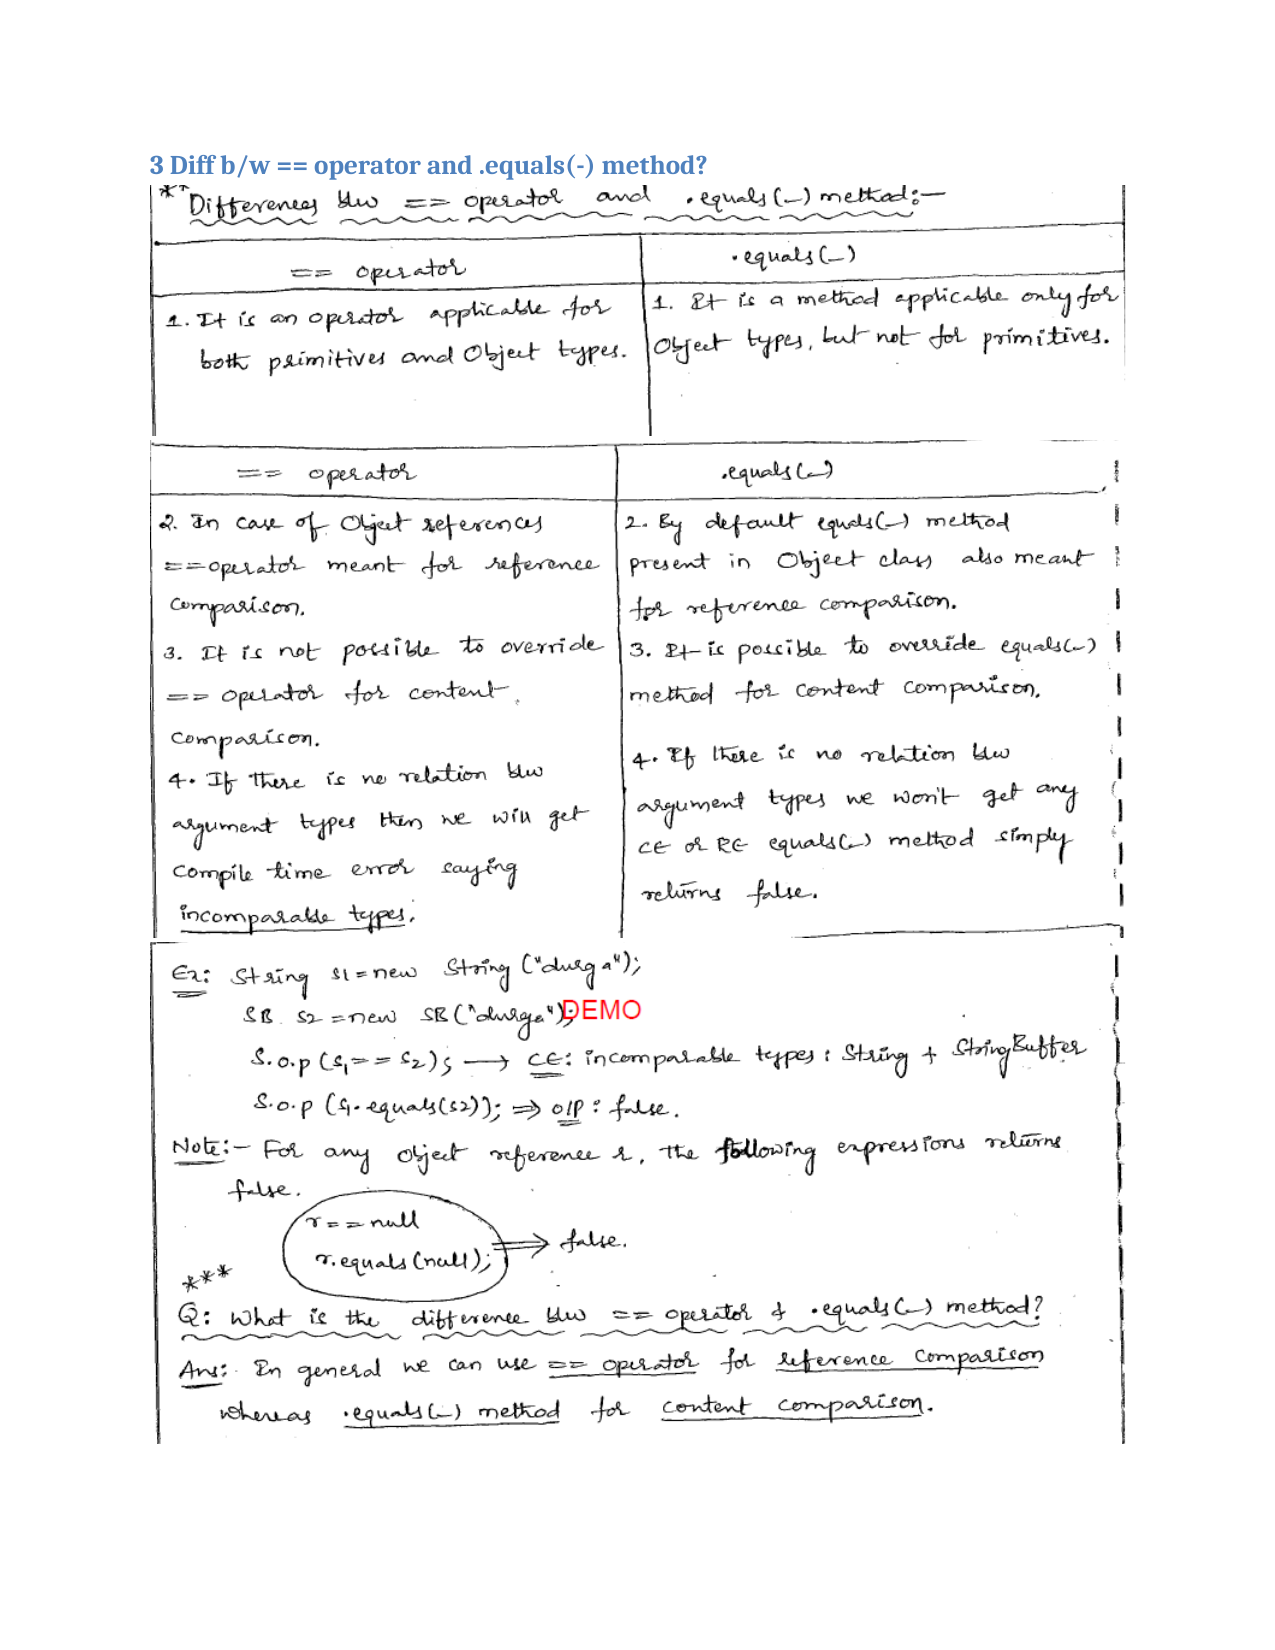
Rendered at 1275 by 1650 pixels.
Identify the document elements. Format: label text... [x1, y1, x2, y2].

picture [150, 942, 1125, 1444]
picture [150, 440, 1125, 938]
subtitle 3 Diff b/w == operator and .equals(-) method? [150, 150, 1125, 181]
picture [150, 185, 1125, 436]
